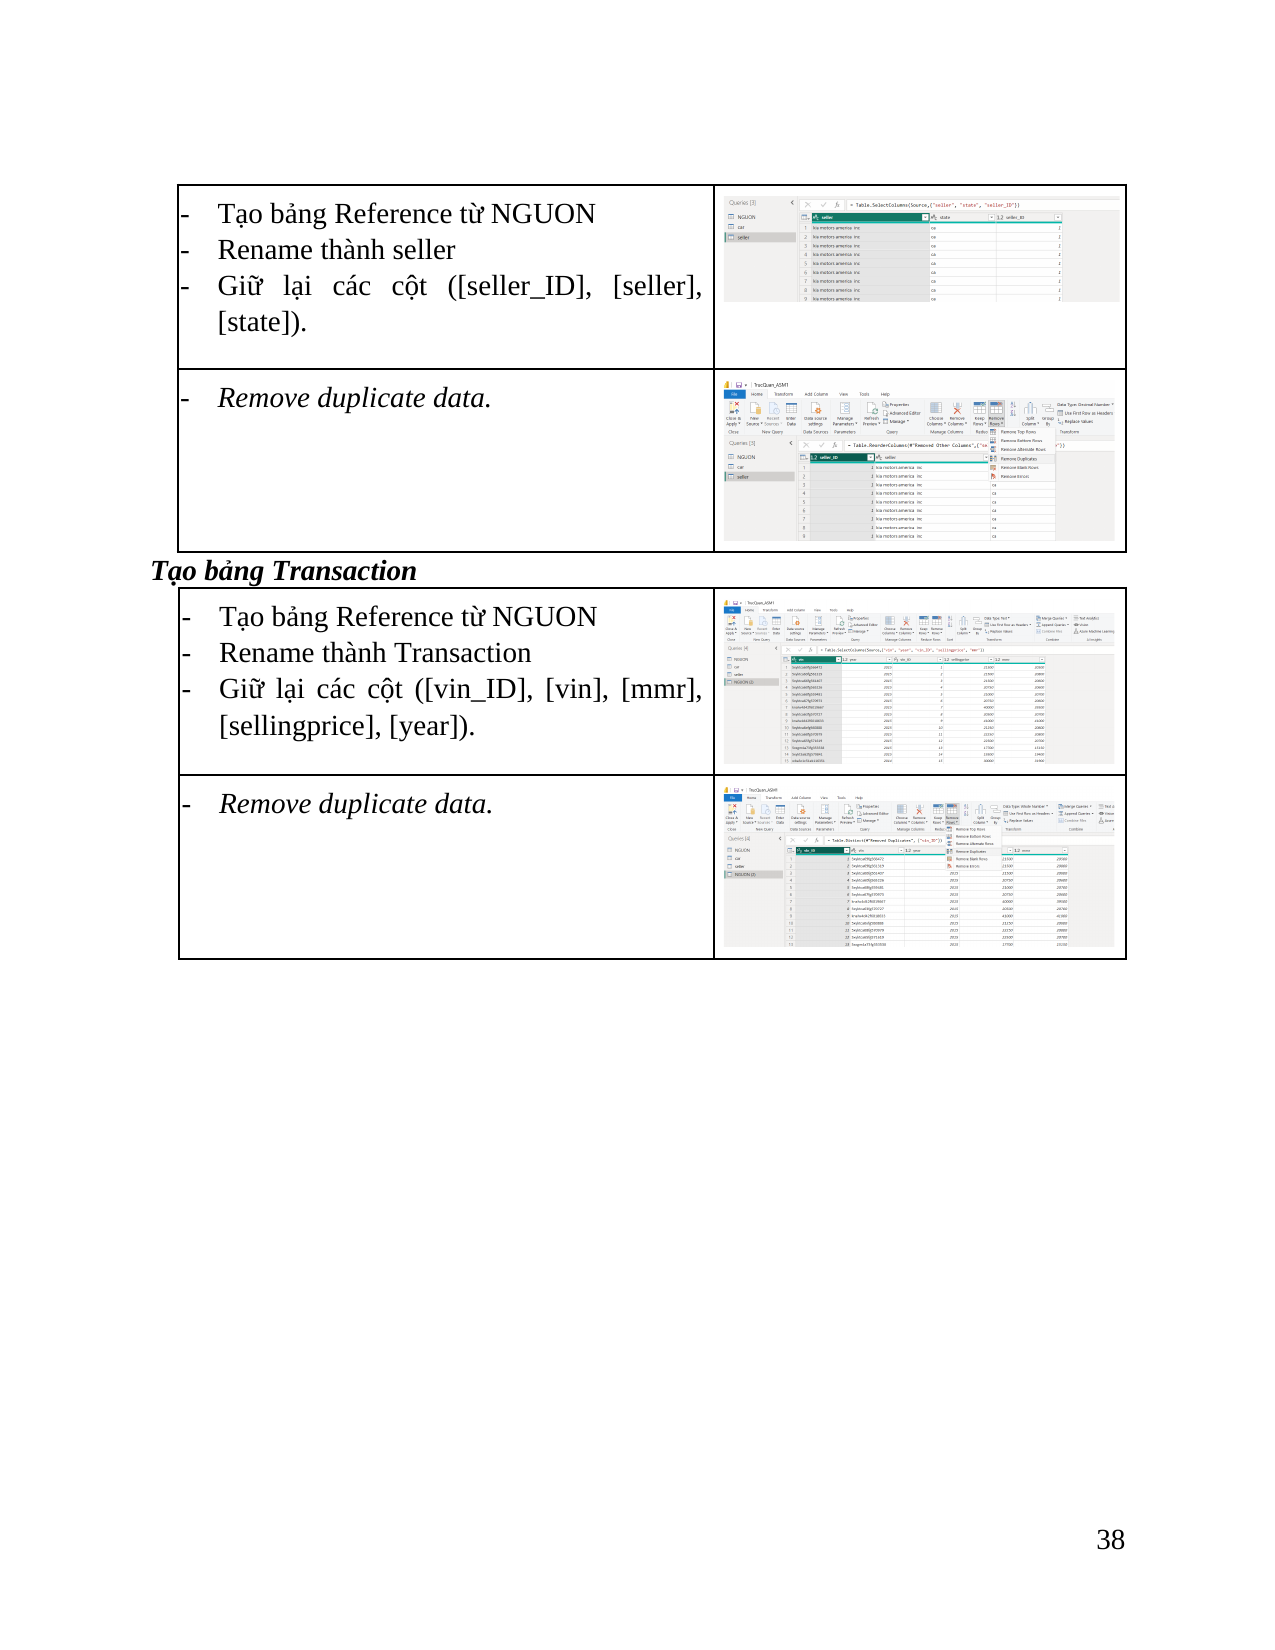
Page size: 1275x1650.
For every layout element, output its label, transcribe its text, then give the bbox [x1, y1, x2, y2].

picture [723, 196, 1120, 302]
text Tạo bảng Transaction [150, 553, 1125, 587]
picture [723, 599, 1115, 764]
picture [723, 786, 1115, 947]
picture [723, 380, 1115, 541]
